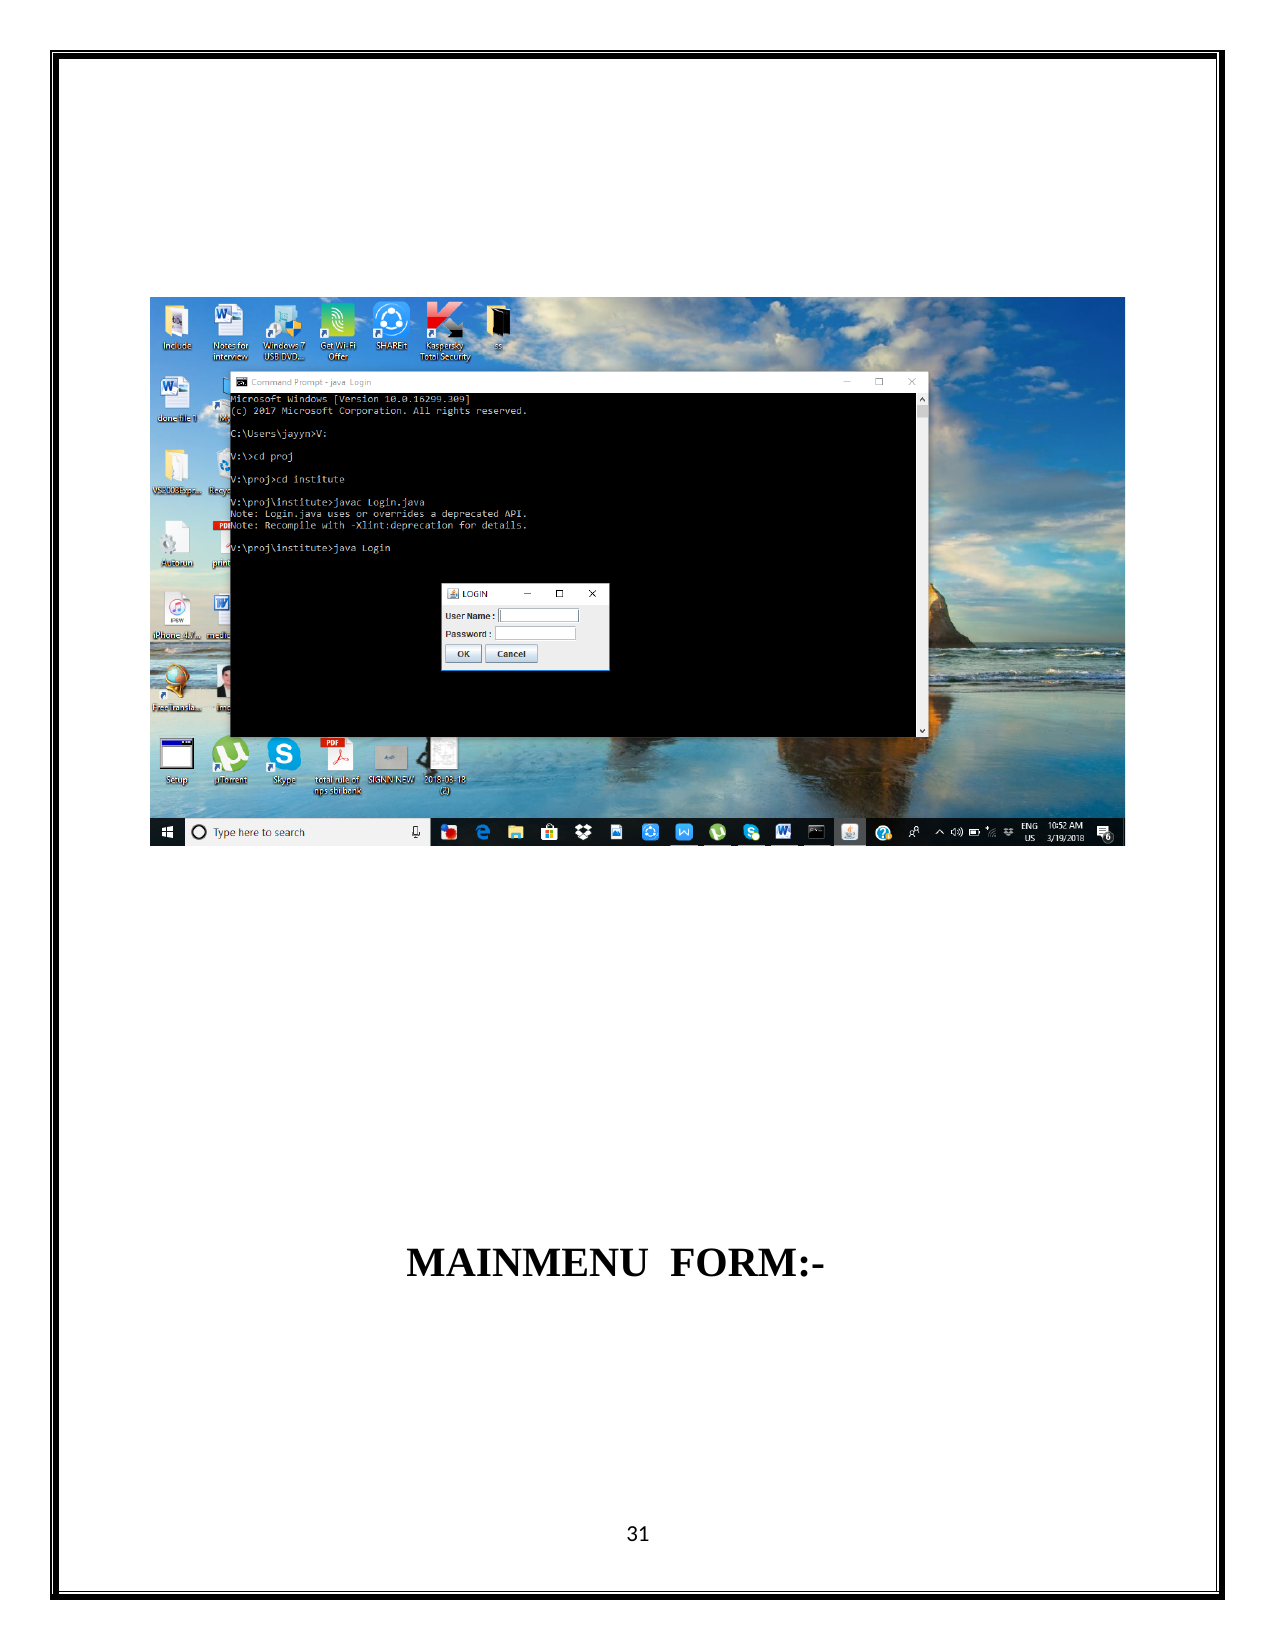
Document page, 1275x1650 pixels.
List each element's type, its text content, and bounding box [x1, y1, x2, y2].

picture [150, 297, 1125, 846]
text MAINMENU FORM:- [150, 1238, 1125, 1286]
